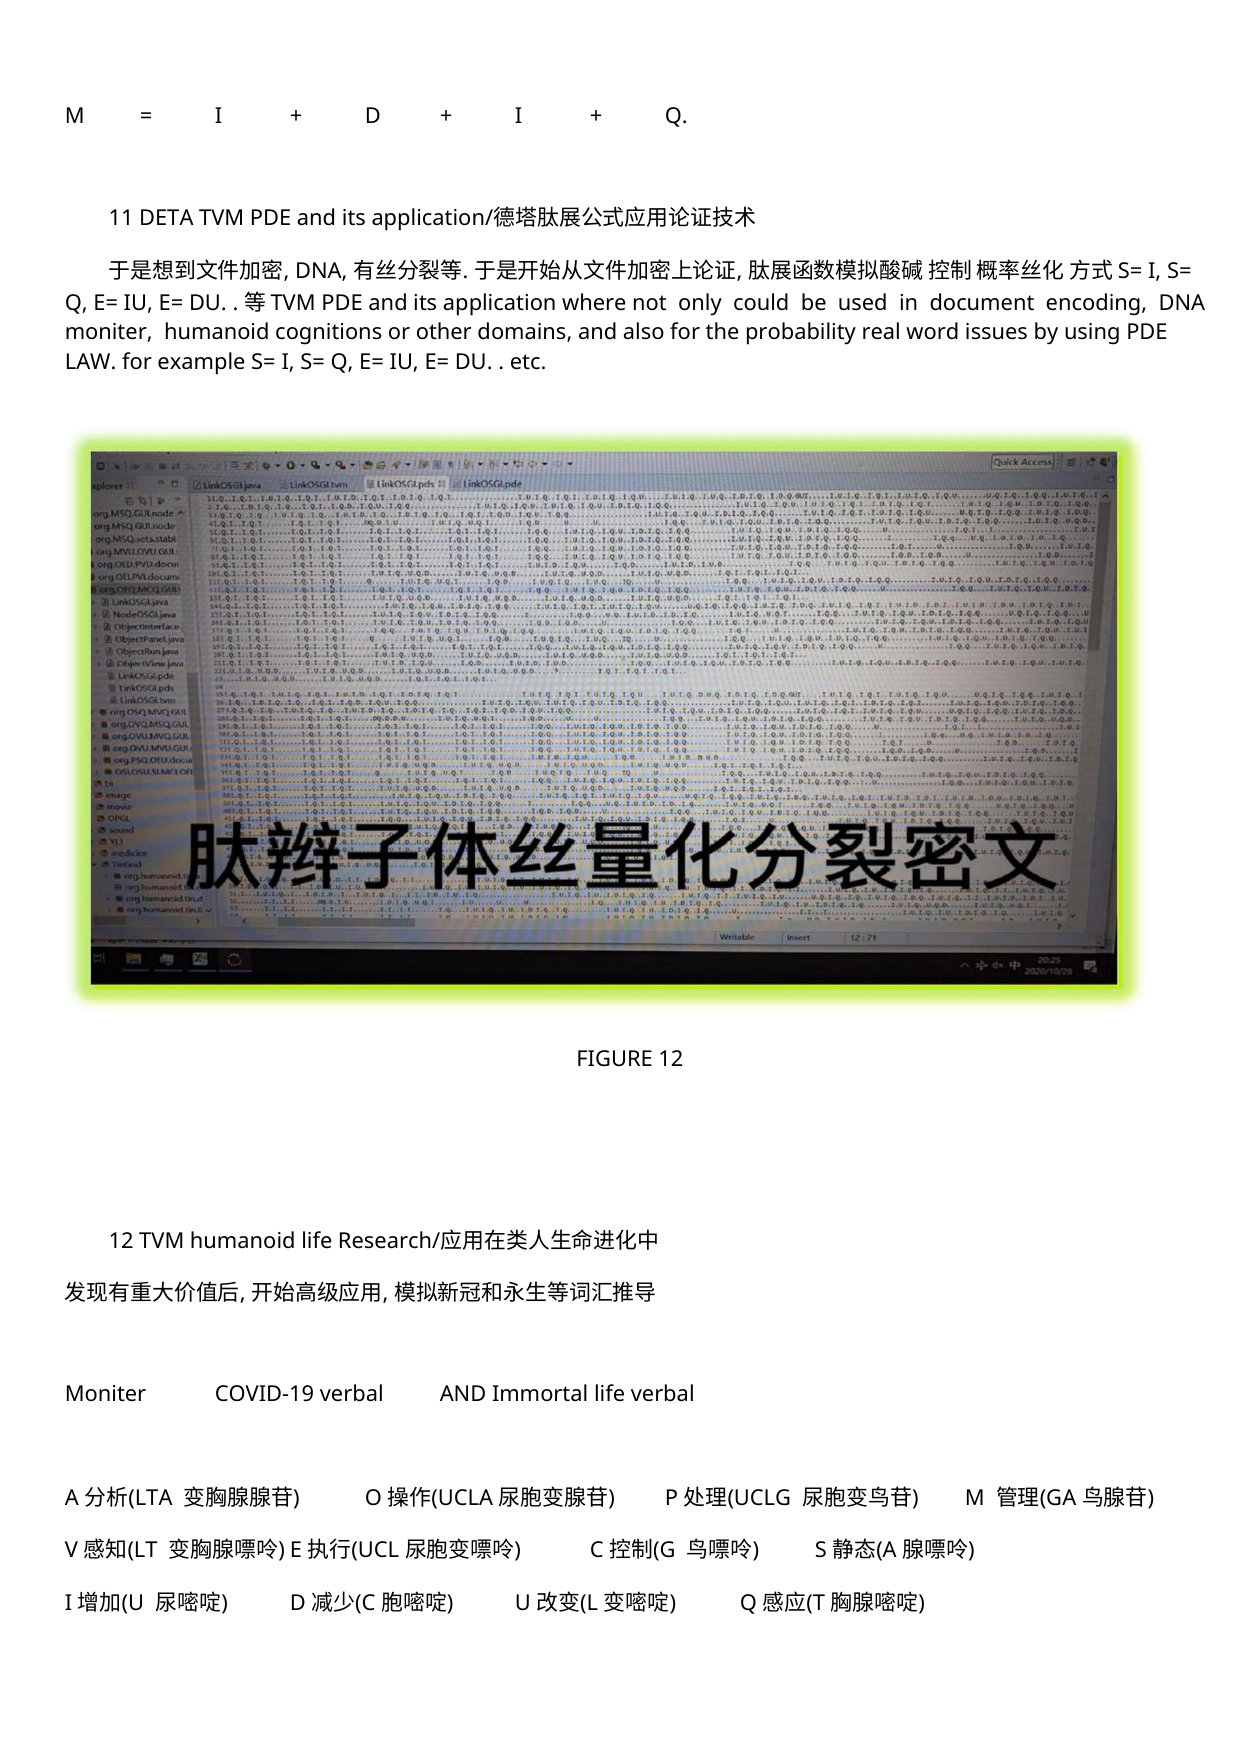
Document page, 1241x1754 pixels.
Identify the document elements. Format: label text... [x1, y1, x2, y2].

text 11 DETA TVM PDE and its application/德塔肽展公式应用论证技术 [64, 201, 1213, 232]
text 12 TVM humanoid life Research/应用在类人生命进化中 [64, 1223, 1213, 1254]
picture [64, 426, 1149, 1013]
text Moniter COVID-19 verbal AND Immortal life verbal [64, 1378, 1213, 1408]
text I 增加(U 尿嘧啶) D 减少(C 胞嘧啶) U 改变(L 变嘧啶) Q 感应(T 胸腺嘧啶) [64, 1585, 1213, 1617]
text FIGURE 12 [111, 1043, 1149, 1073]
text V 感知(LT 变胸腺嘌呤) E 执行(UCL 尿胞变嘌呤) C 控制(G 鸟嘌呤) S 静态(A 腺嘌呤) [64, 1532, 1213, 1564]
text A 分析(LTA 变胸腺腺苷) O 操作(UCLA 尿胞变腺苷) P 处理(UCLG 尿胞变鸟苷) M 管理(GA 鸟腺苷) [64, 1479, 1213, 1511]
text M = I + D + I + Q. [64, 100, 1213, 130]
text 于是想到文件加密, DNA, 有丝分裂等. 于是开始从文件加密上论证, 肽展函数模拟酸碱 控制 概率丝化 方式 S= I, S= Q, E= IU, E= DU. . 等TVM PDE and its application where not only could be used in document encoding, DNA moniter, humanoid cognitions or other domains, and also for the probability real word issues by using PDE LAW. for example S= I, S= Q, E= IU, E= DU. . etc. [64, 253, 1213, 376]
text 发现有重大价值后, 开始高级应用, 模拟新冠和永生等词汇推导 [64, 1275, 1213, 1307]
